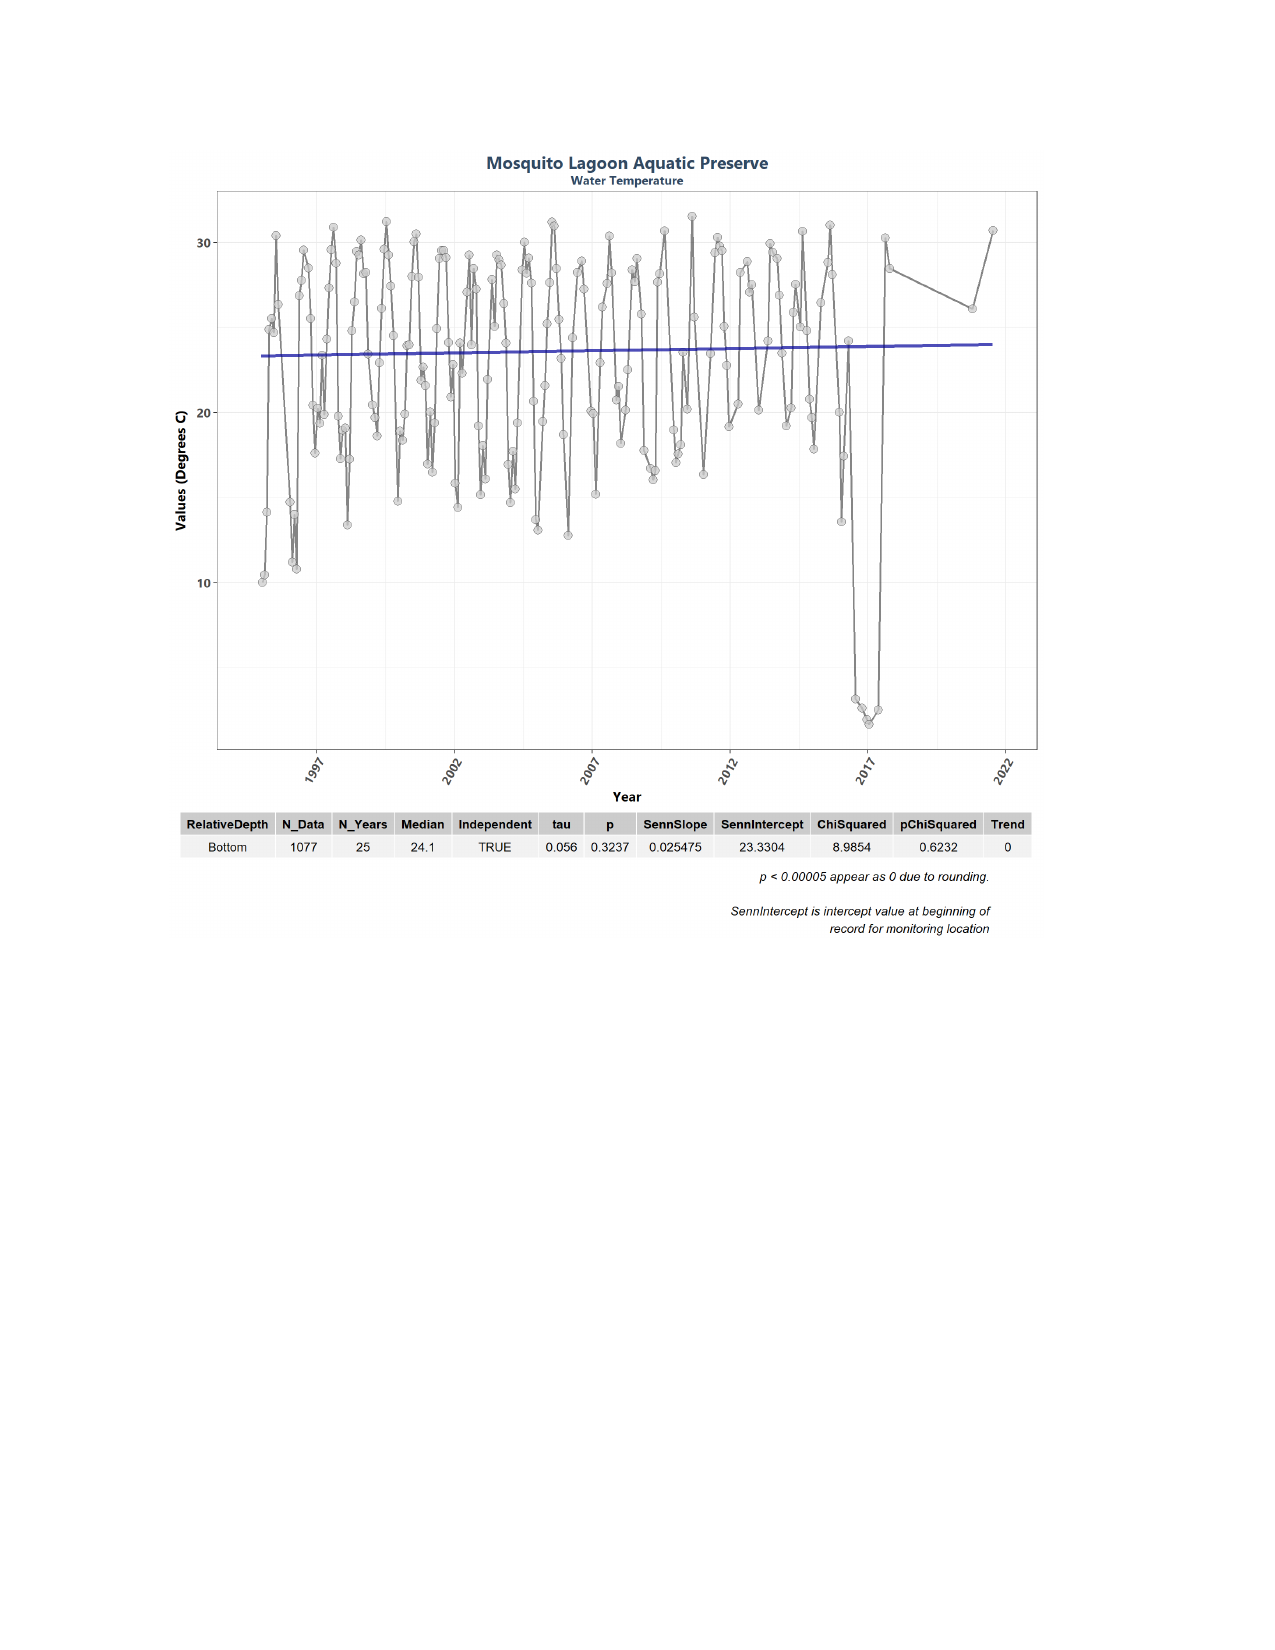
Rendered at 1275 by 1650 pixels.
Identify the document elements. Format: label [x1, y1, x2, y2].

picture [168, 150, 1044, 938]
